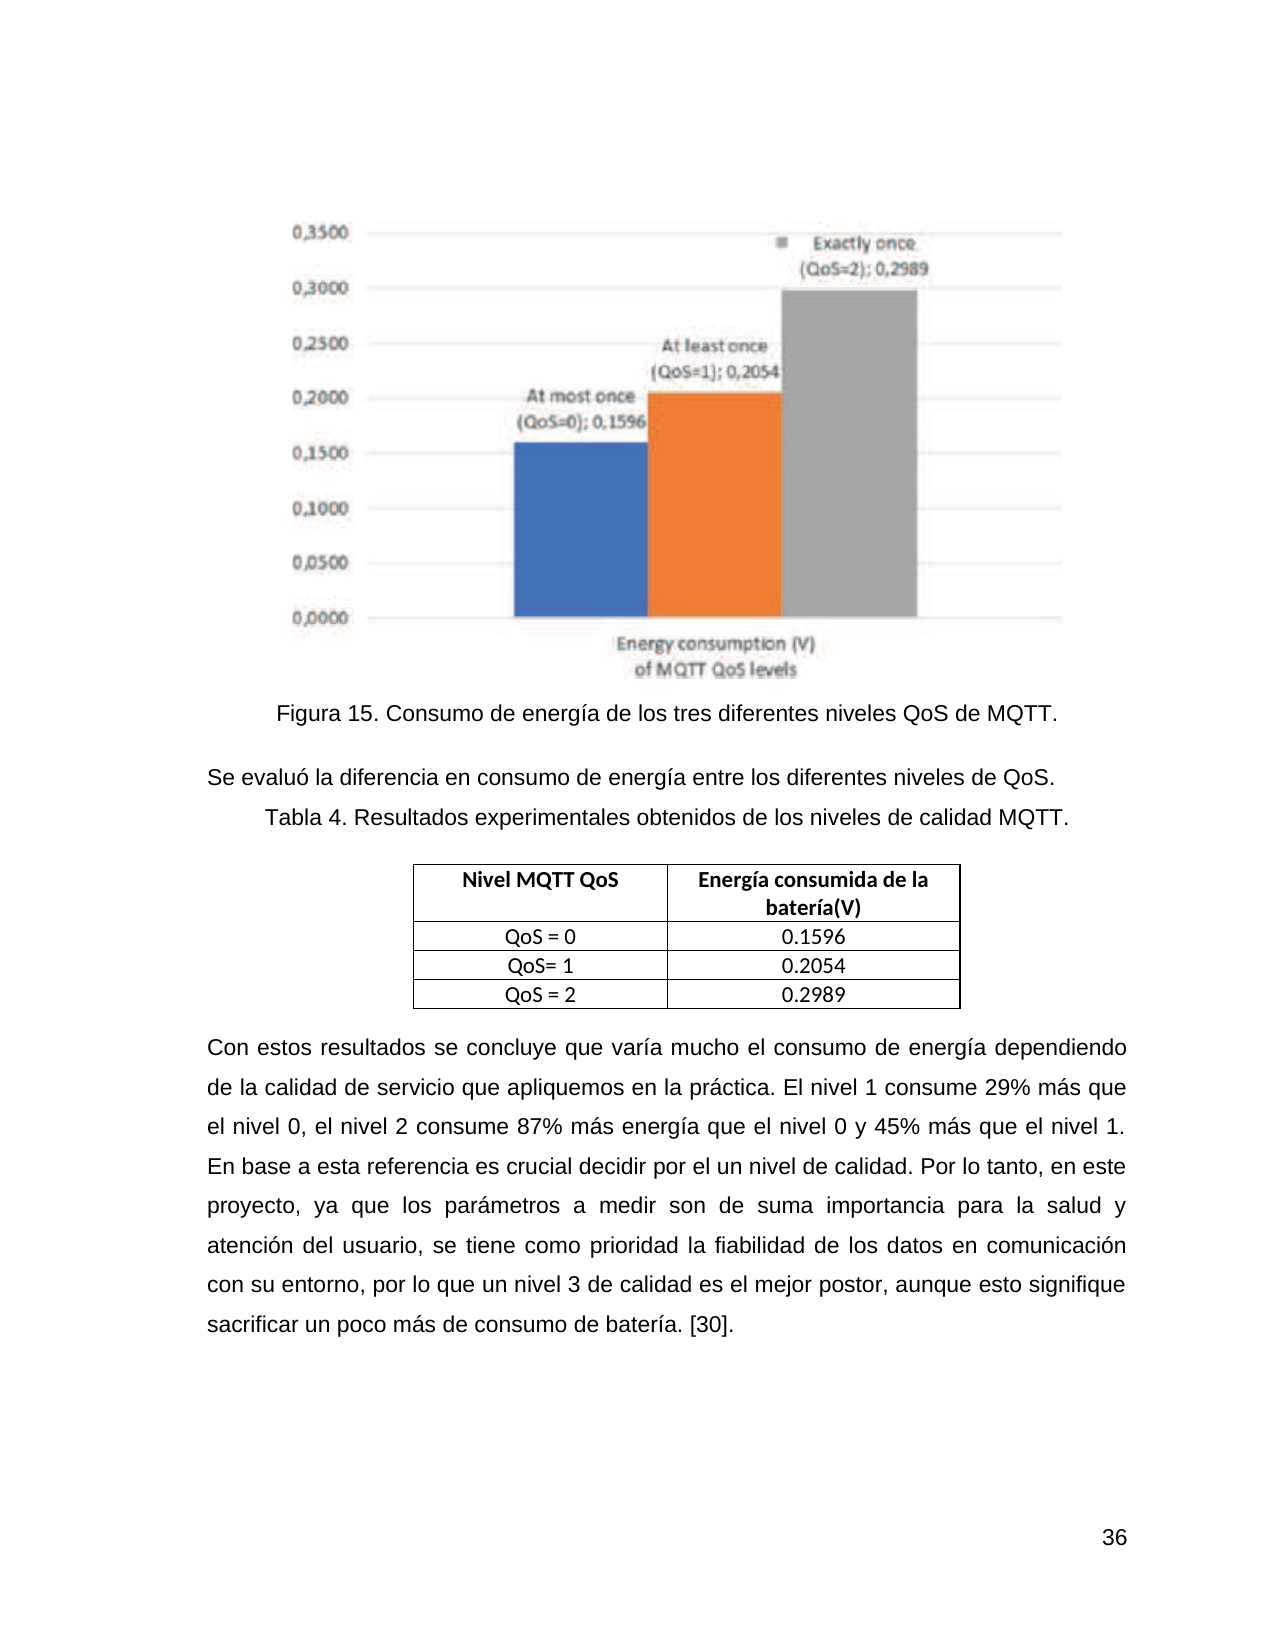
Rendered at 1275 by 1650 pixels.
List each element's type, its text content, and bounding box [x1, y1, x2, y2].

table_cell QoS= 1 [414, 951, 667, 979]
table_header Energía consumida de la batería(V) [668, 865, 959, 921]
table_cell 0.1596 [668, 922, 959, 950]
text Con estos resultados se concluye que varía mucho el consumo de energía dependiendo de la calidad de servicio que apliquemos en la práctica. El nivel 1 consume 29% más que el nivel 0, el nivel 2 consume 87% más energía que el nivel 0 y 45% más que el nivel 1. En base a esta referencia es crucial decidir por el un nivel de calidad. Por lo tanto, en este proyecto, ya que los parámetros a medir son de suma importancia para la salud y atención del usuario, se tiene como prioridad la fiabilidad de los datos en comunicación con su entorno, por lo que un nivel 3 de calidad es el mejor postor, aunque esto signifique sacrificar un poco más de consumo de batería.. [207, 1034, 1127, 1337]
text Se evaluó la diferencia en consumo de energía entre los diferentes niveles de QoS. [207, 764, 1127, 790]
picture [271, 206, 1063, 687]
text Tabla 4. Resultados experimentales obtenidos de los niveles de calidad MQTT. [207, 803, 1127, 830]
table_cell 0.2989 [668, 980, 959, 1008]
table_cell 0.2054 [668, 951, 959, 979]
table_header Nivel MQTT QoS [414, 865, 667, 921]
text Figura 15. Consumo de energía de los tres diferentes niveles QoS de MQTT. [207, 699, 1127, 726]
table_cell QoS = 0 [414, 922, 667, 950]
table_cell QoS = 2 [414, 980, 667, 1008]
